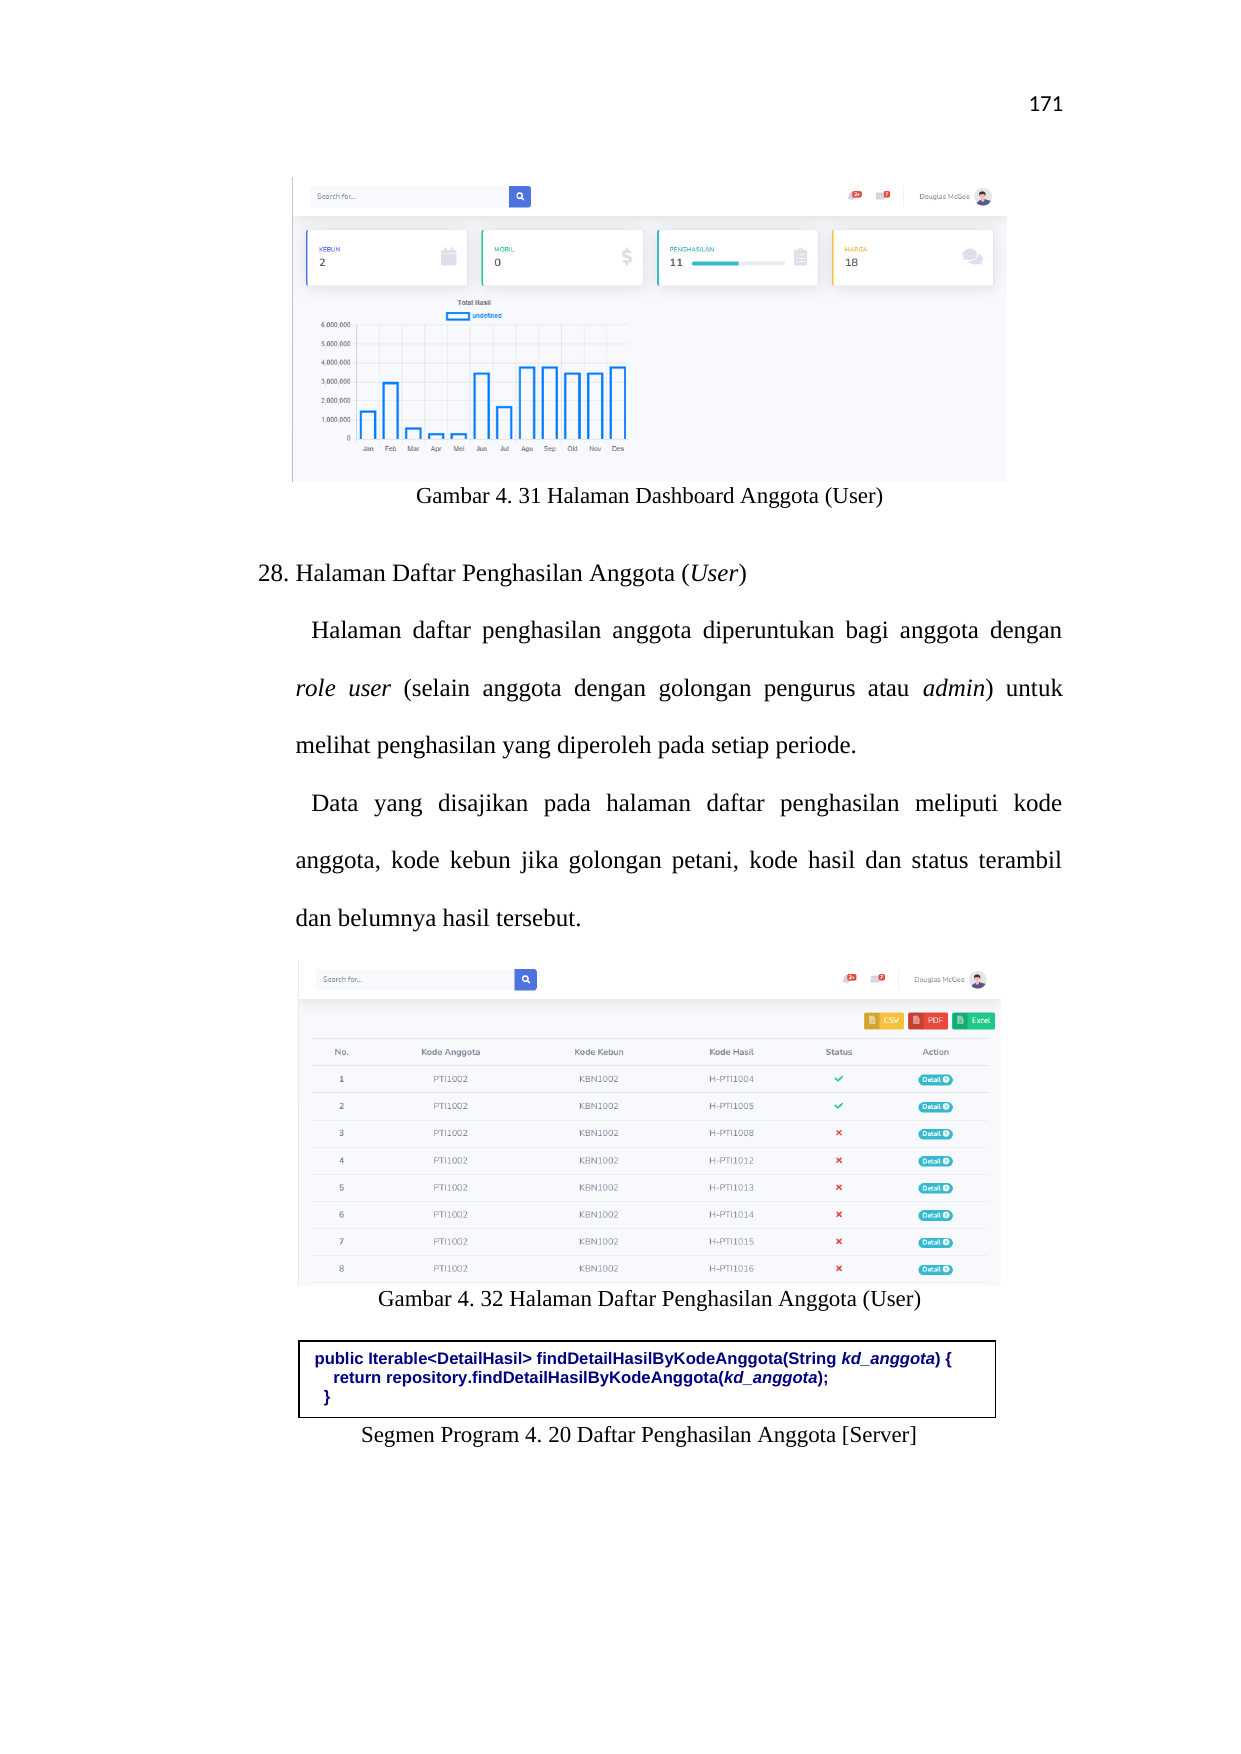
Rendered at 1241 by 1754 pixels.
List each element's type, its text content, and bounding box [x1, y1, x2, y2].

list Halaman daftar penghasilan anggota diperuntukan bagi anggota dengan role user (selain anggota dengan golongan pengurus atau admin) untuk melihat penghasilan yang diperoleh pada setiap periode. [295, 615, 1063, 759]
list Halaman Daftar Penghasilan Anggota (User) [258, 558, 1063, 587]
picture [298, 960, 1001, 1286]
picture [292, 177, 1007, 482]
text Gambar 4. 31 Halaman Dashboard Anggota (User) [236, 482, 1063, 508]
list Data yang disajikan pada halaman daftar penghasilan meliputi kode anggota, kode kebun jika golongan petani, kode hasil dan status terambil dan belumnya hasil tersebut. [295, 788, 1063, 932]
text Gambar 4. 32 Halaman Daftar Penghasilan Anggota (User) [236, 1285, 1063, 1312]
